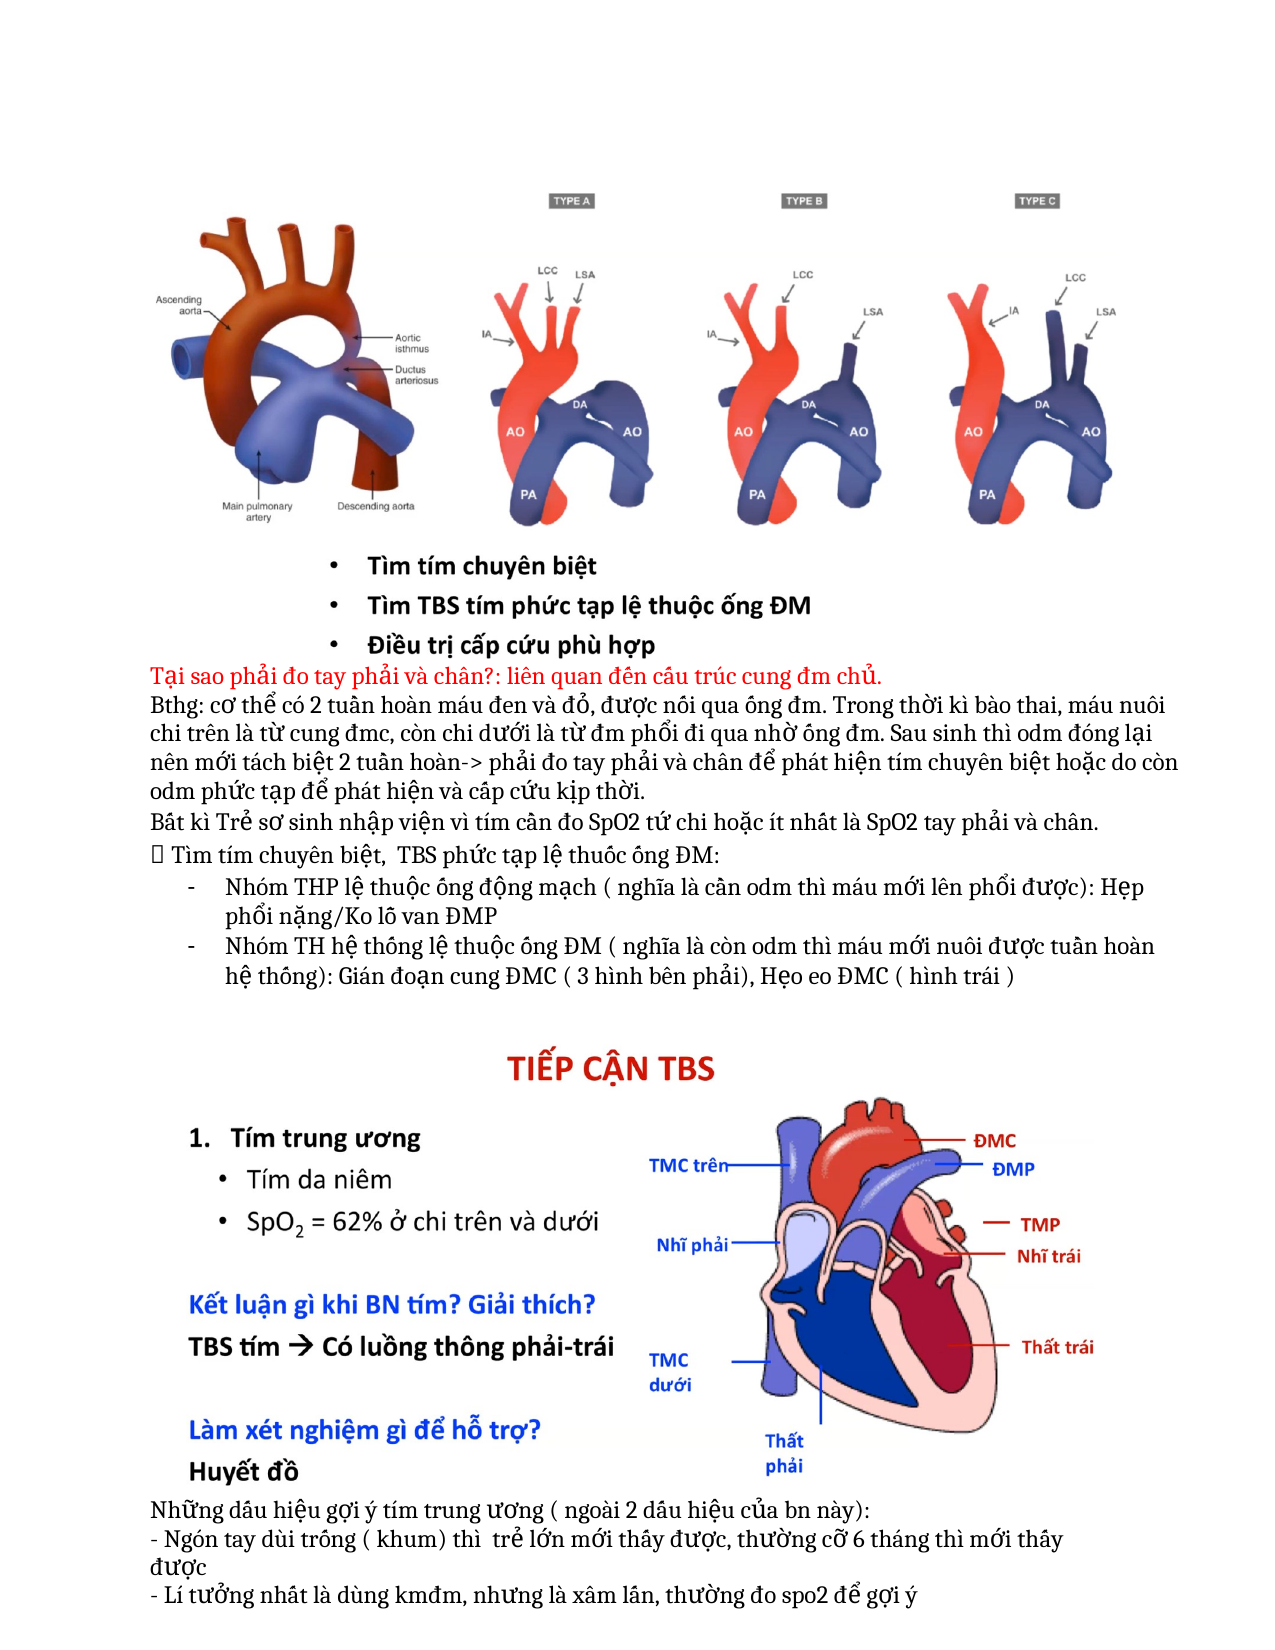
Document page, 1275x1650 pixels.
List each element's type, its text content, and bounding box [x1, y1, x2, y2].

text Bất kì Trẻ sơ sinh nhập viện vì tím cần đo SpO2 tứ chi hoặc ít nhất là SpO2 tay phải và chân. [150, 808, 1181, 837]
list Nhóm THP lệ thuộc ống động mạch ( nghĩa là cần odm thì máu mới lên phổi được): Hẹp phổi nặng/Ko lỗ van ĐMP [187, 871, 1181, 931]
picture [155, 192, 1117, 660]
text Tại sao phải đo tay phải và chân?: liên quan đến cấu trúc cung đm chủ. Bthg: cơ thể có 2 tuần hoàn máu đen và đỏ, được nối qua ống đm. Trong thời kì bào thai, máu nuôi chi trên là từ cung đmc, còn chi dưới là từ đm phổi đi qua nhờ ống đm. Sau sinh thì odm đóng lại nên mới tách biệt 2 tuần hoàn-> phải đo tay phải và chân để phát hiện tím chuyên biệt hoặc do còn odm phức tạp để phát hiện và cấp cứu kịp thời. [150, 662, 1181, 806]
text  Tìm tím chuyên biệt, TBS phức tạp lệ thuốc ống ĐM: [150, 837, 1181, 871]
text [150, 1051, 1115, 1610]
picture [186, 1044, 1094, 1486]
list Nhóm TH hệ thống lệ thuộc ống ĐM ( nghĩa là còn odm thì máu mới nuôi được tuần hoàn hệ thống): Gián đoạn cung ĐMC ( 3 hình bên phải), Hẹo eo ĐMC ( hình trái ) [187, 931, 1181, 990]
